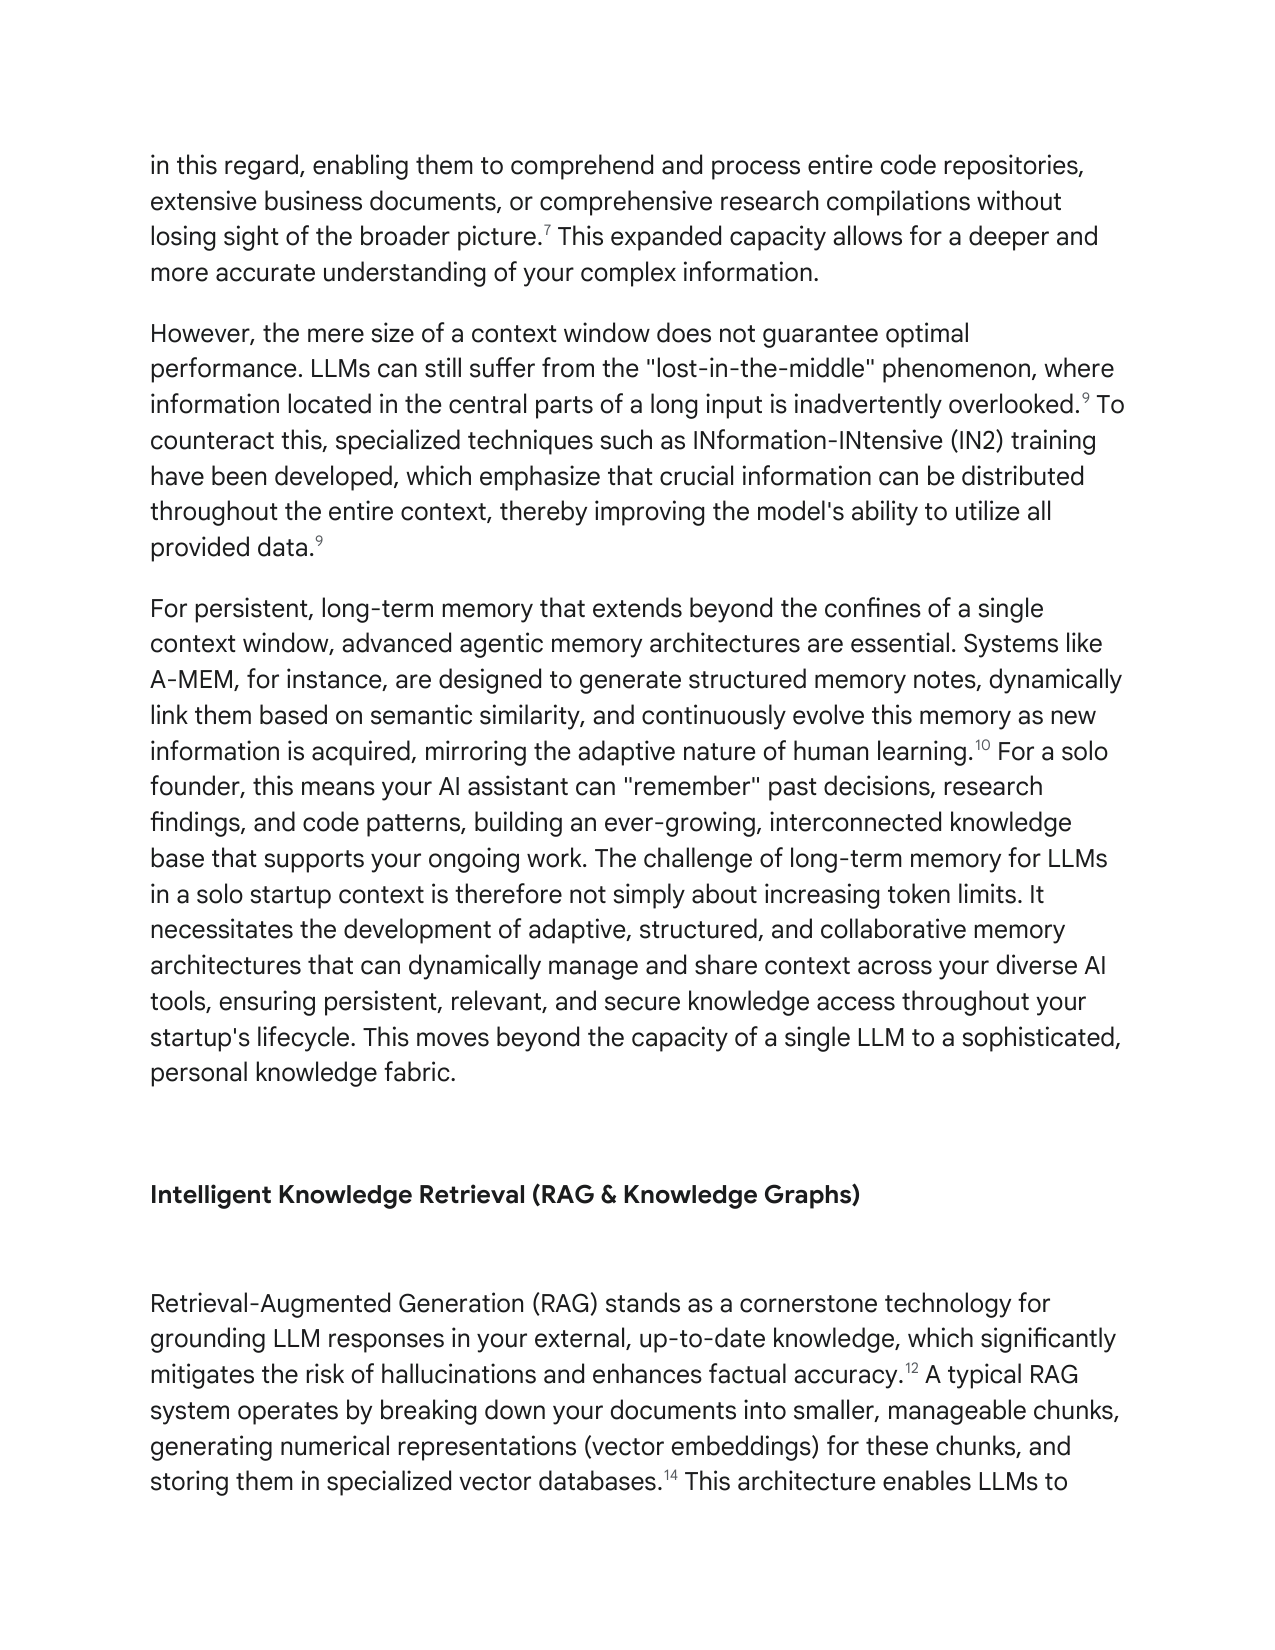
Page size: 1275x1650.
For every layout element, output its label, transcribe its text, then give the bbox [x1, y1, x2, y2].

subtitle Intelligent Knowledge Retrieval (RAG & Knowledge Graphs) [150, 1179, 1125, 1210]
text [150, 150, 1125, 288]
text However, the mere size of a context window does not guarantee optimal performance. LLMs can still suffer from the "lost-in-the-middle" phenomenon, where information located in the central parts of a long input is inadvertently overlooked.9 To counteract this, specialized techniques such as INformation-INtensive (IN2) training have been developed, which emphasize that crucial information can be distributed throughout the entire context, thereby improving the model's ability to utilize all provided data.9 [150, 318, 1125, 564]
text For persistent, long-term memory that extends beyond the confines of a single context window, advanced agentic memory architectures are essential. Systems like A-MEM, for instance, are designed to generate structured memory notes, dynamically link them based on semantic similarity, and continuously evolve this memory as new information is acquired, mirroring the adaptive nature of human learning.10 For a solo founder, this means your AI assistant can "remember" past decisions, research findings, and code patterns, building an ever-growing, interconnected knowledge base that supports your ongoing work. The challenge of long-term memory for LLMs in a solo startup context is therefore not simply about increasing token limits. It necessitates the development of adaptive, structured, and collaborative memory architectures that can dynamically manage and share context across your diverse AI tools, ensuring persistent, relevant, and secure knowledge access throughout your startup's lifecycle. This moves beyond the capacity of a single LLM to a sophisticated, personal knowledge fabric. [150, 593, 1125, 1089]
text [150, 1288, 1125, 1498]
